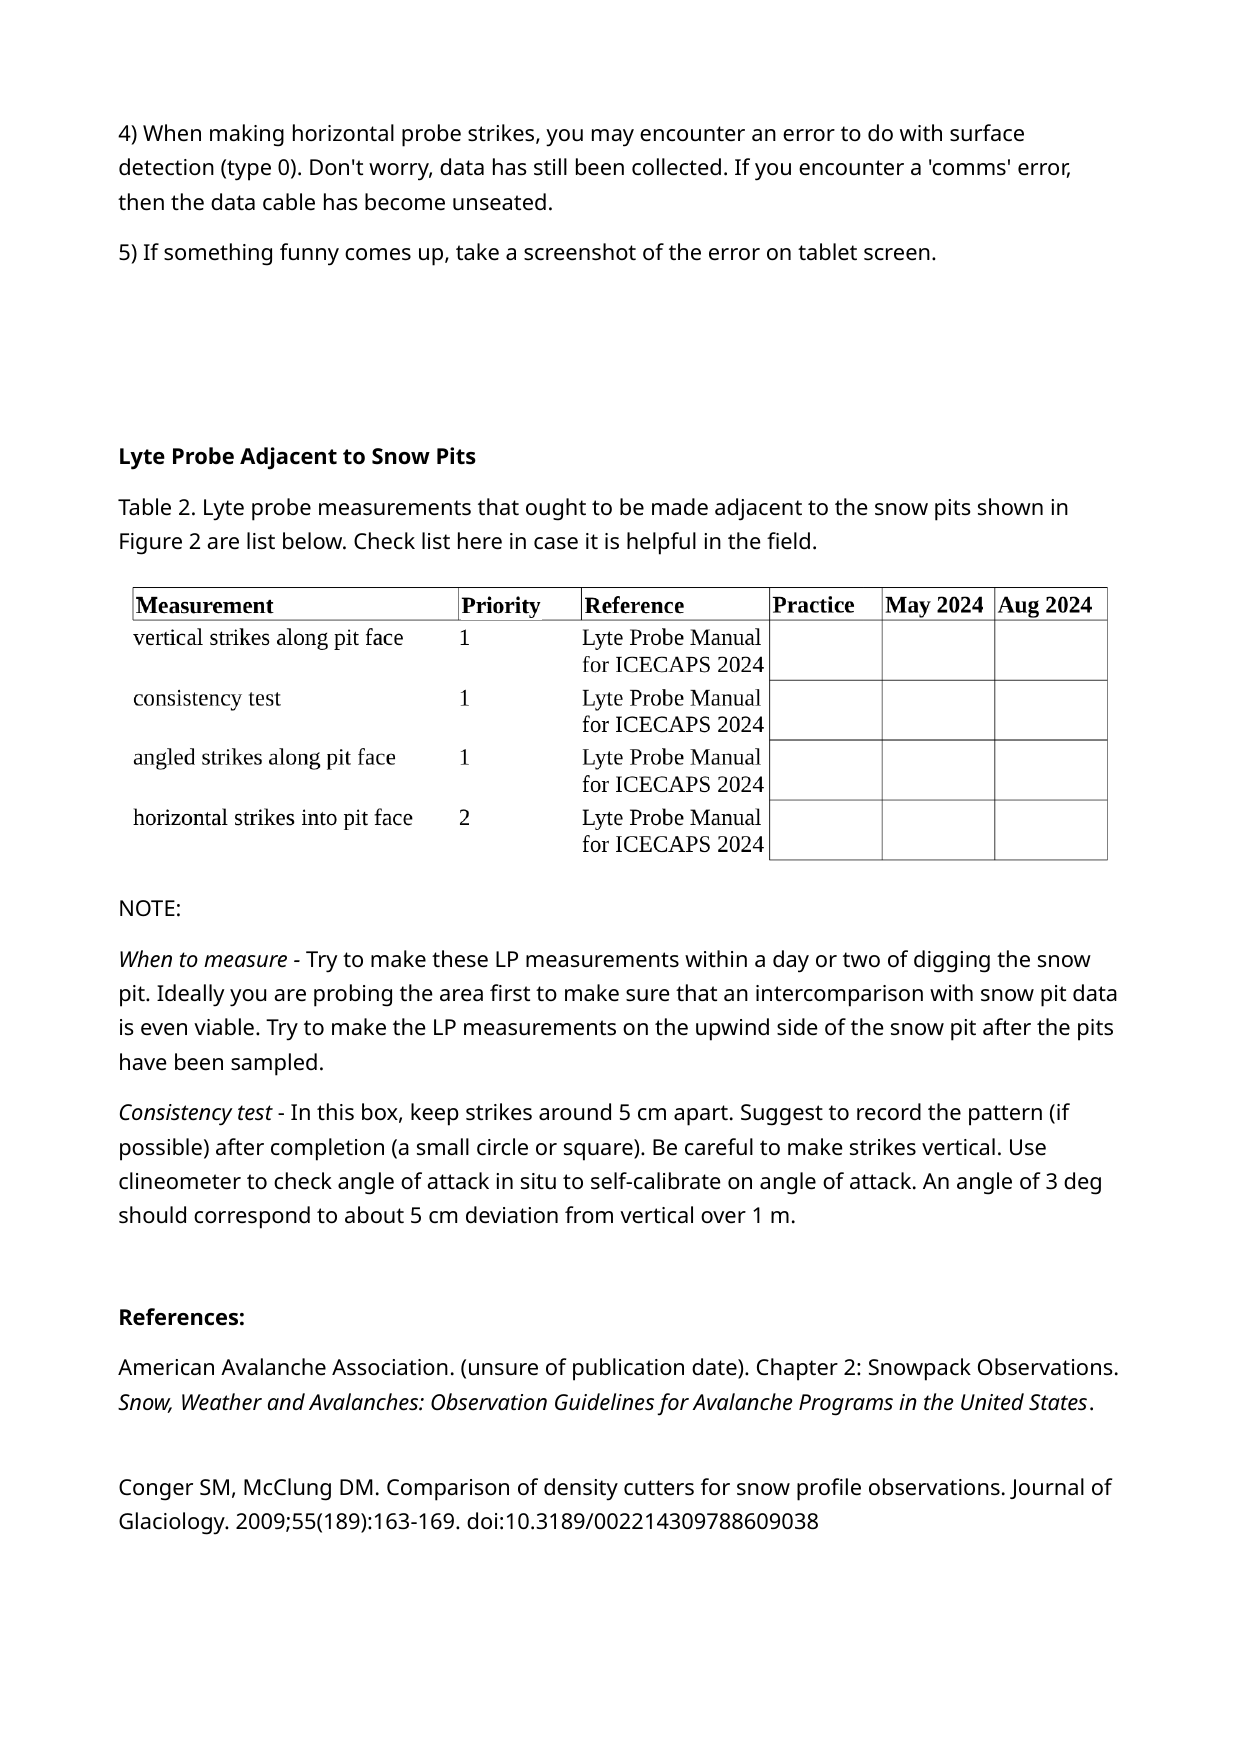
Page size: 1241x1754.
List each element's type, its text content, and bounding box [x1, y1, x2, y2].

text When to measure - Try to make these LP measurements within a day or two of digging the snow pit. Ideally you are probing the area first to make sure that an intercomparison with snow pit data is even viable. Try to make the LP measurements on the upwind side of the snow pit after the pits have been sampled. [118, 944, 1122, 1076]
text Conger SM, McClung DM. Comparison of density cutters for snow profile observations. Journal of Glaciology. 2009;55(189):163-169. doi:10.3189/002214309788609038 [118, 1471, 1122, 1535]
text Lyte Probe Adjacent to Snow Pits [118, 441, 1122, 470]
picture [118, 576, 1123, 873]
text American Avalanche Association. (unsure of publication date). Chapter 2: Snowpack Observations. Snow, Weather and Avalanches: Observation Guidelines for Avalanche Programs in the United States. [118, 1352, 1122, 1416]
text NOTE: [118, 893, 1122, 923]
text Consistency test - In this box, keep strikes around 5 cm apart. Suggest to record the pattern (if possible) after completion (a small circle or square). Be careful to make strikes vertical. Use clineometer to check angle of attack in situ to self-calibrate on angle of attack. An angle of 3 deg should correspond to about 5 cm deviation from vertical over 1 m. [118, 1097, 1122, 1229]
text References: [118, 1301, 1122, 1331]
text 4) When making horizontal probe strikes, you may encounter an error to do with surface detection (type 0). Don't worry, data has still been collected. If you encounter a 'comms' error, then the data cable has become unseated. [118, 118, 1122, 216]
text 5) If something funny comes up, take a screenshot of the error on tablet screen. [118, 237, 1122, 267]
text Table 2. Lyte probe measurements that ought to be made adjacent to the snow pits shown in Figure 2 are list below. Check list here in case it is helpful in the field. [118, 491, 1122, 555]
